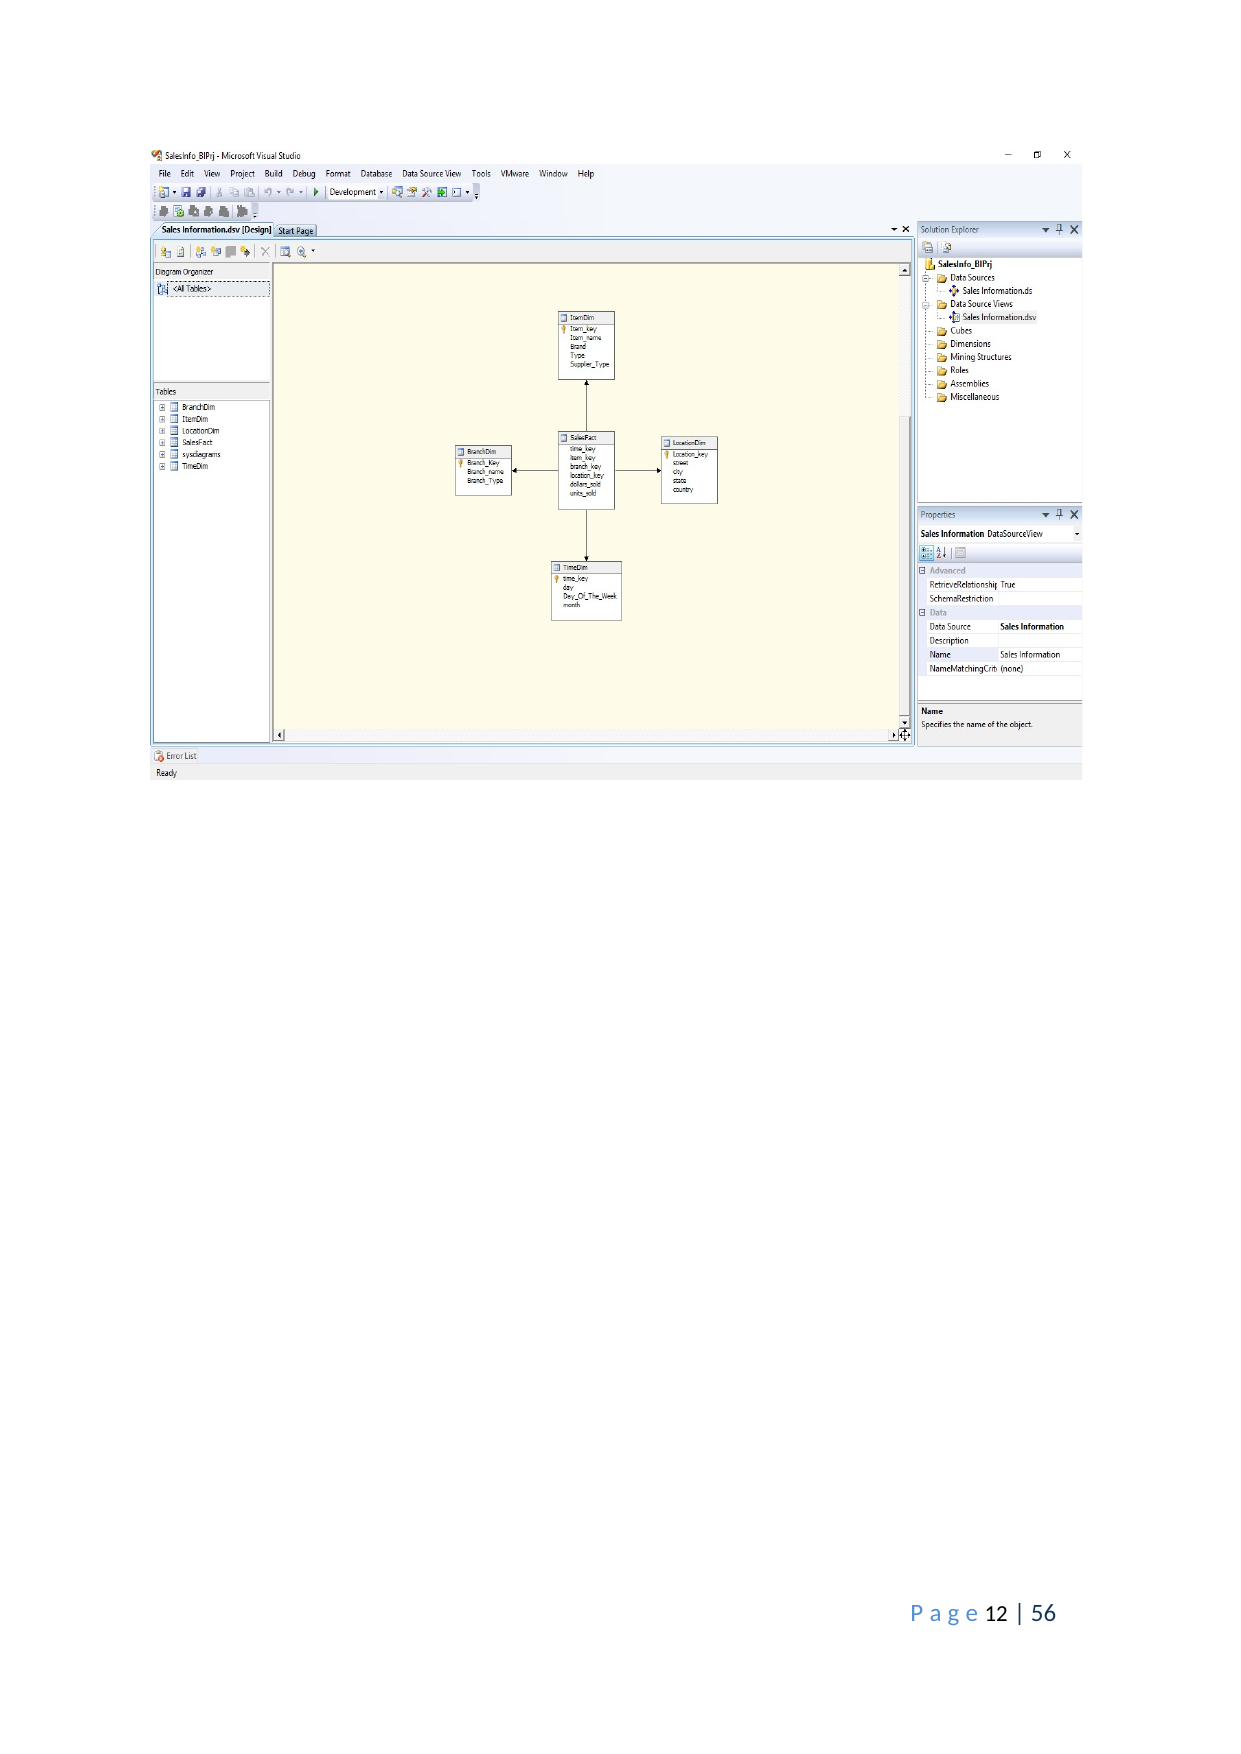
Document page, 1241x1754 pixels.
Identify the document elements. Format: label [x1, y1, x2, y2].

picture [150, 150, 1083, 780]
